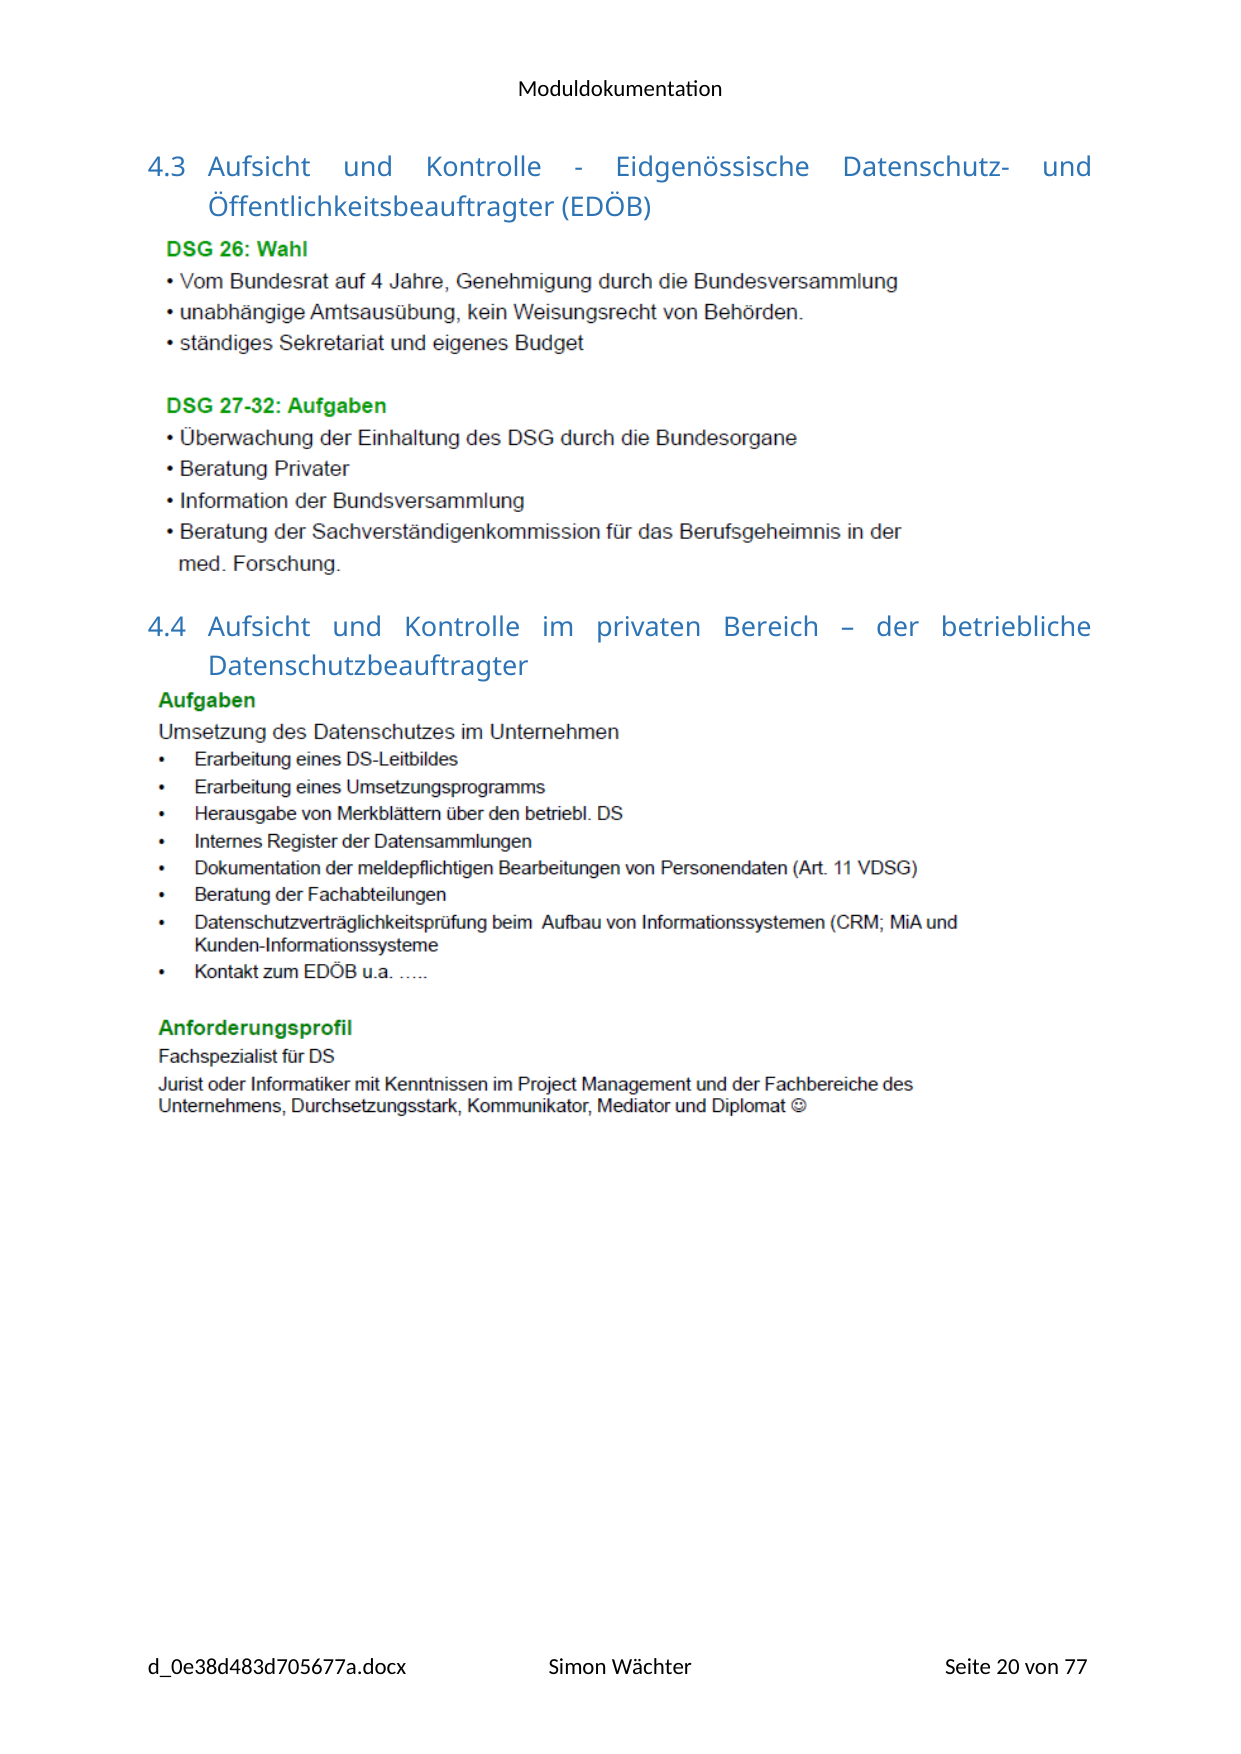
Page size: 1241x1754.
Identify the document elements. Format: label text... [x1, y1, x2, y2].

subtitle Aufsicht und Kontrolle im privaten Bereich – der betriebliche Datenschutzbeauftragter [148, 607, 1093, 684]
picture [147, 686, 970, 1130]
subtitle Aufsicht und Kontrolle - Eidgenössische Datenschutz- und Öffentlichkeitsbeauftragter (EDÖB) [148, 148, 1093, 224]
picture [147, 227, 916, 589]
